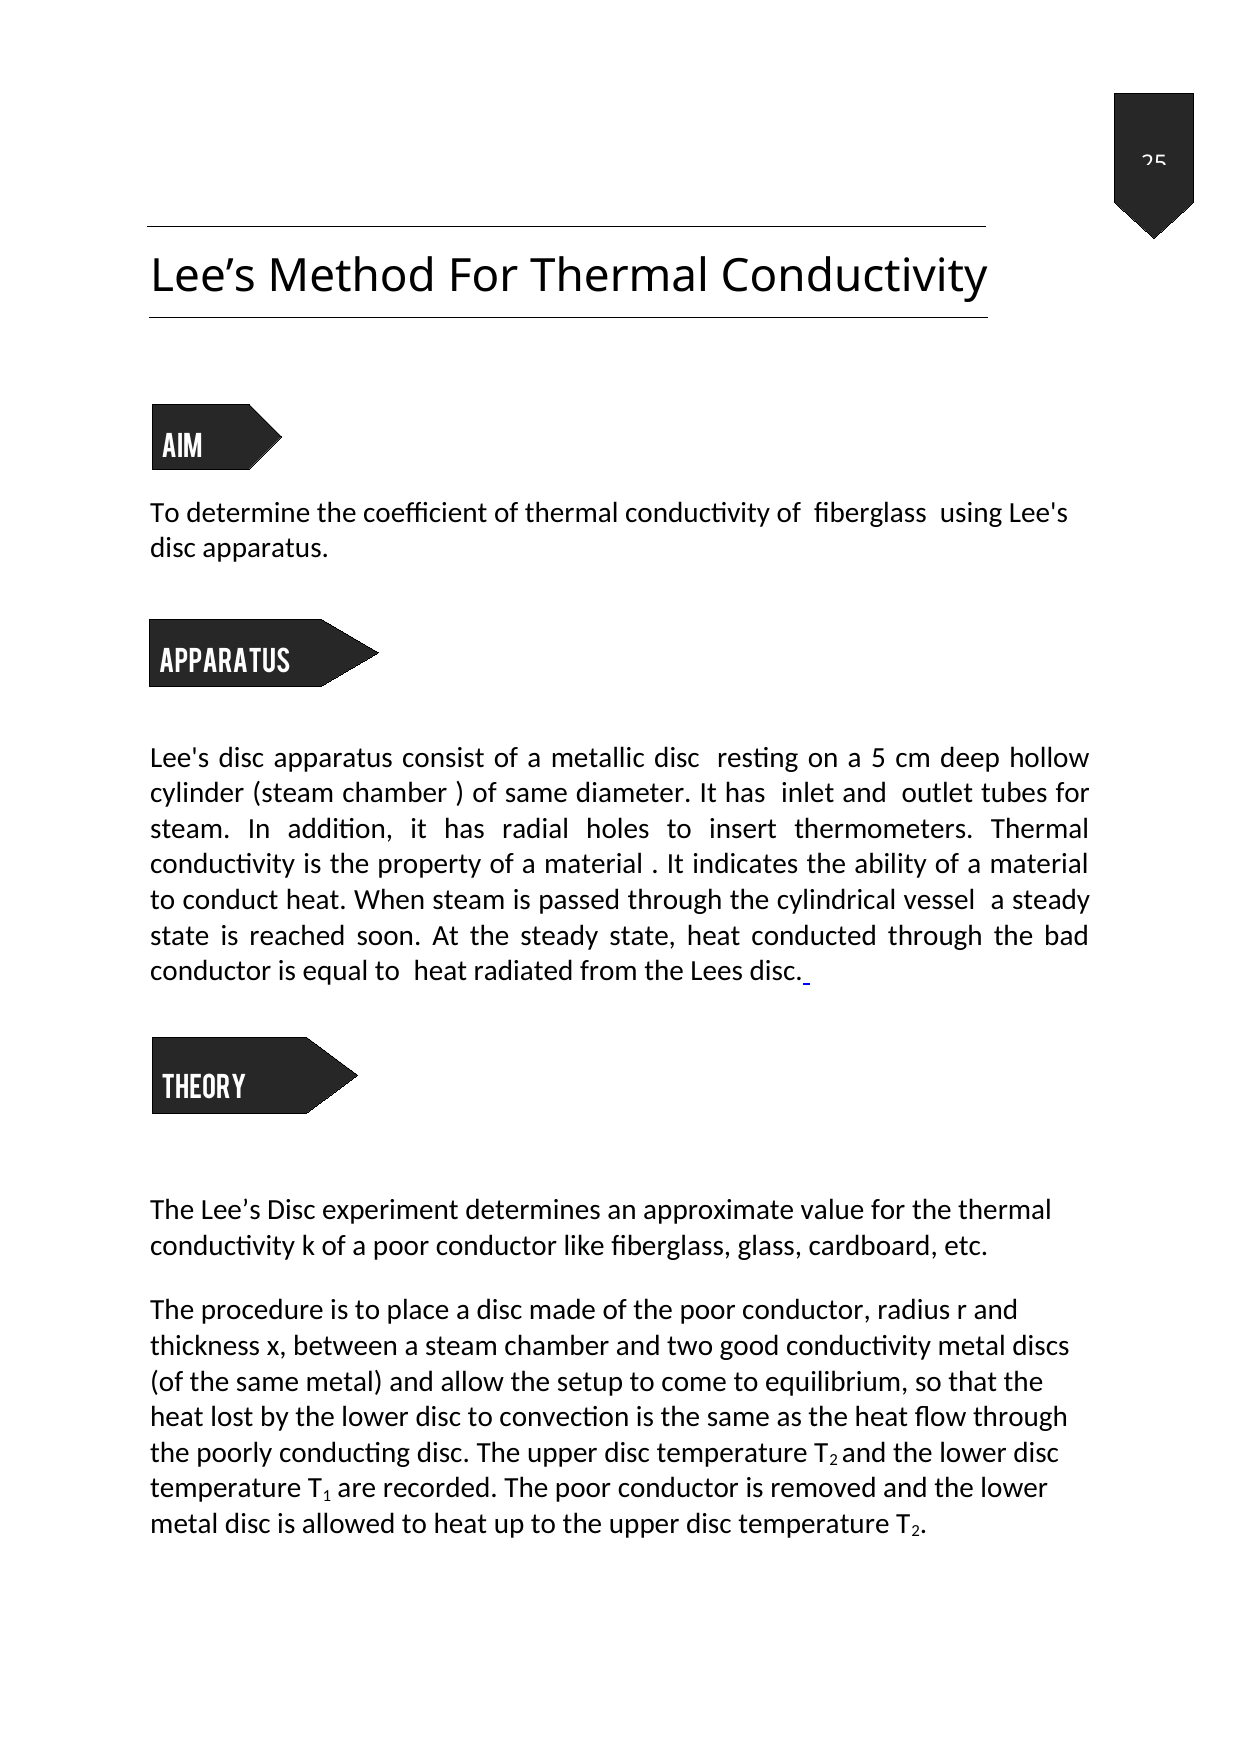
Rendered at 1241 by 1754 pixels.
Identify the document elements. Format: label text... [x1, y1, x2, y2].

text The procedure is to place a disc made of the poor conductor, radius r and thickness x, between a steam chamber and two good conductivity metal discs (of the same metal) and allow the setup to come to equilibrium, so that the heat lost by the lower disc to convection is the same as the heat flow through the poorly conducting disc. The upper disc temperature T2 and the lower disc temperature T1 are recorded. The poor conductor is removed and the lower metal disc is allowed to heat up to the upper disc temperature T2. [150, 1291, 1090, 1541]
text The Lee’s Disc experiment determines an approximate value for the thermal conductivity k of a poor conductor like fiberglass, glass, cardboard, etc. [150, 1191, 1090, 1262]
text To determine the coefficient of thermal conductivity of fiberglass using Lee's disc apparatus. [150, 494, 1090, 565]
text Lee's disc apparatus consist of a metallic disc resting on a 5 cm deep hollow cylinder (steam chamber ) of same diameter. It has inlet and outlet tubes for steam. In addition, it has radial holes to insert thermometers. Thermal conductivity is the property of a material . It indicates the ability of a material to conduct heat. When steam is passed through the cylindrical vessel a steady state is reached soon. At the steady state, heat conducted through the bad conductor is equal to heat radiated from the Lees disc. [150, 739, 1090, 988]
text Lee’s Method For Thermal Conductivity [150, 242, 1090, 305]
